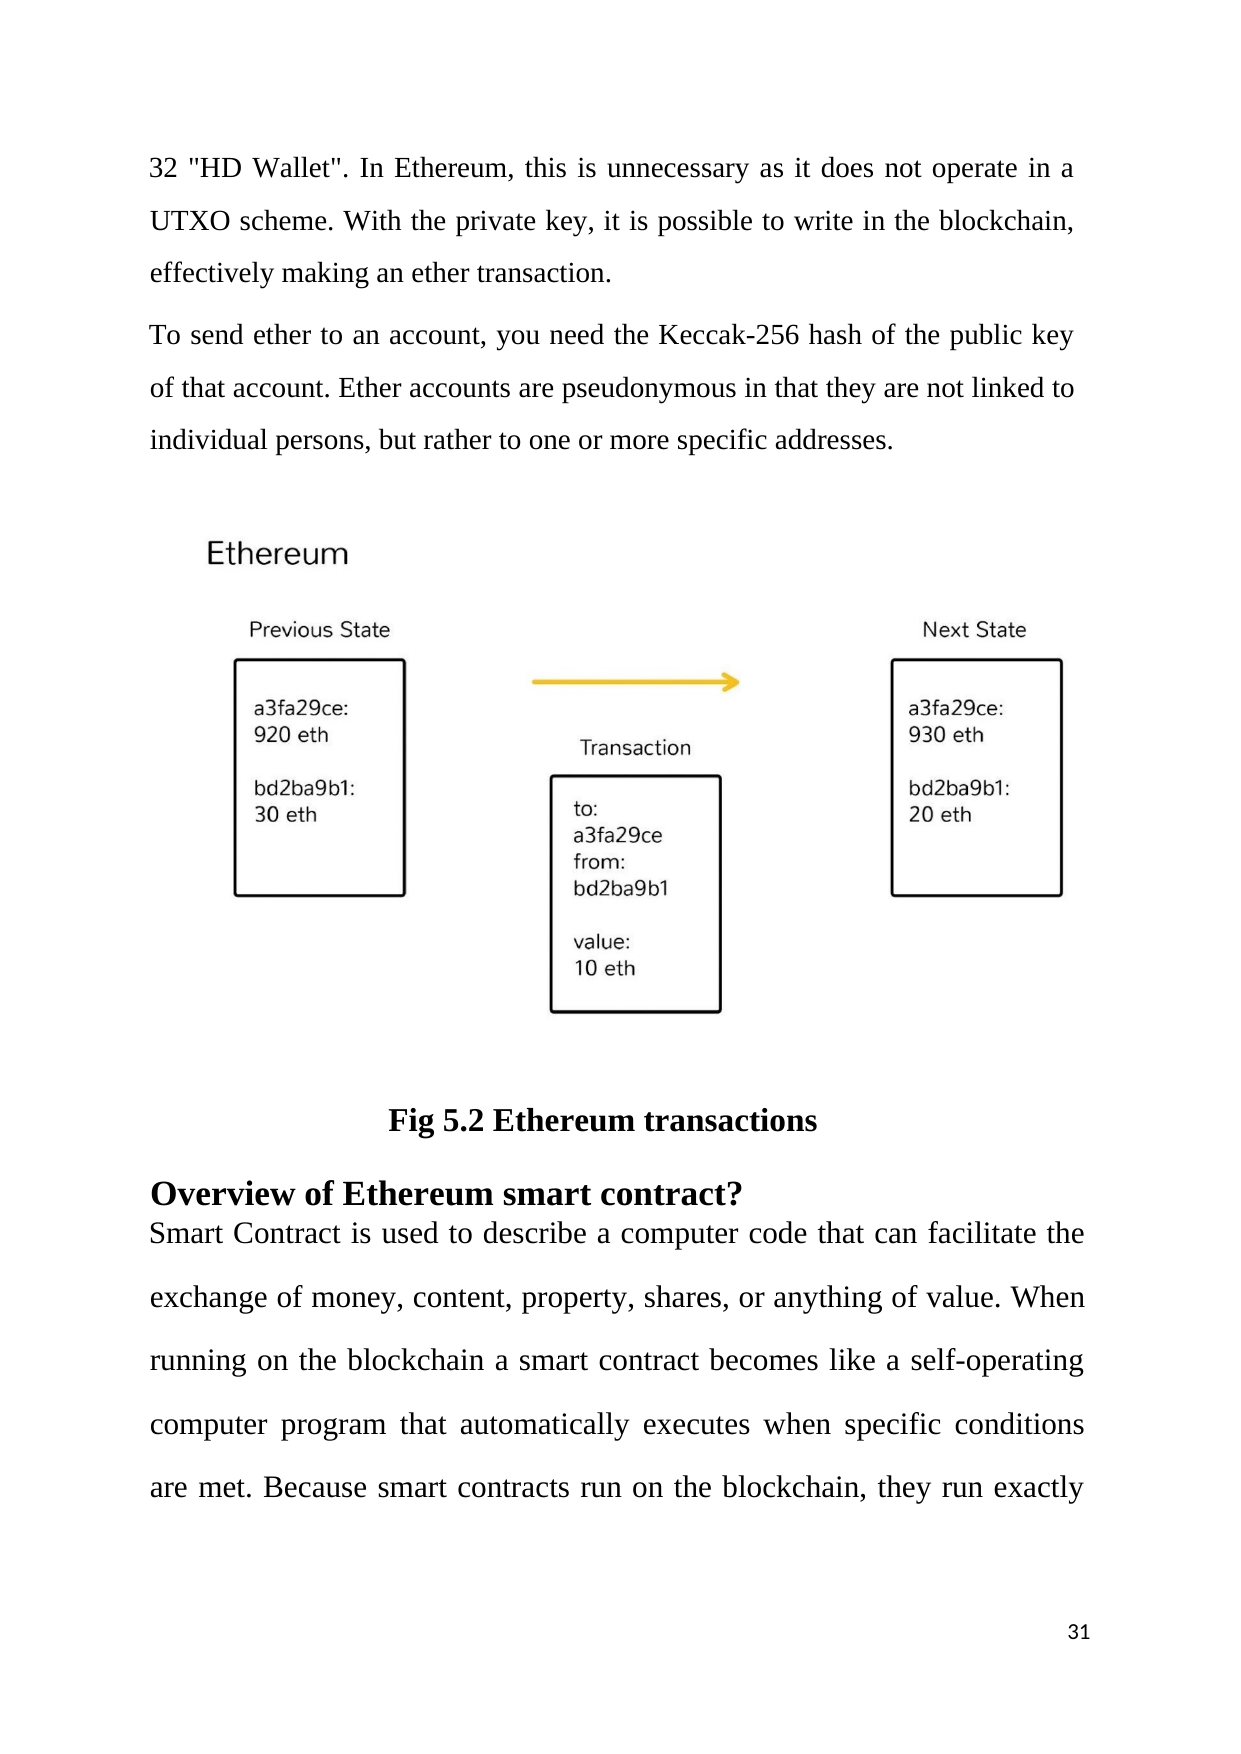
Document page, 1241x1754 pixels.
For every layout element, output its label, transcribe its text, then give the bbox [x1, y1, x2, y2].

text Fig 5.2 Ethereum transactions [207, 1100, 998, 1139]
text 32 "HD Wallet". In Ethereum, this is unnecessary as it does not operate in a UTXO scheme. With the private key, it is possible to write in the blockchain, effectively making an ether transaction. [148, 150, 1076, 289]
text Overview of Ethereum smart contract? [150, 1173, 1090, 1213]
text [148, 1214, 1086, 1505]
picture [148, 484, 1088, 1072]
text To send ether to an account, you need the Keccak-256 hash of the public key of that account. Ether accounts are pseudonymous in that they are not linked to individual persons, but rather to one or more specific addresses. [148, 317, 1076, 456]
